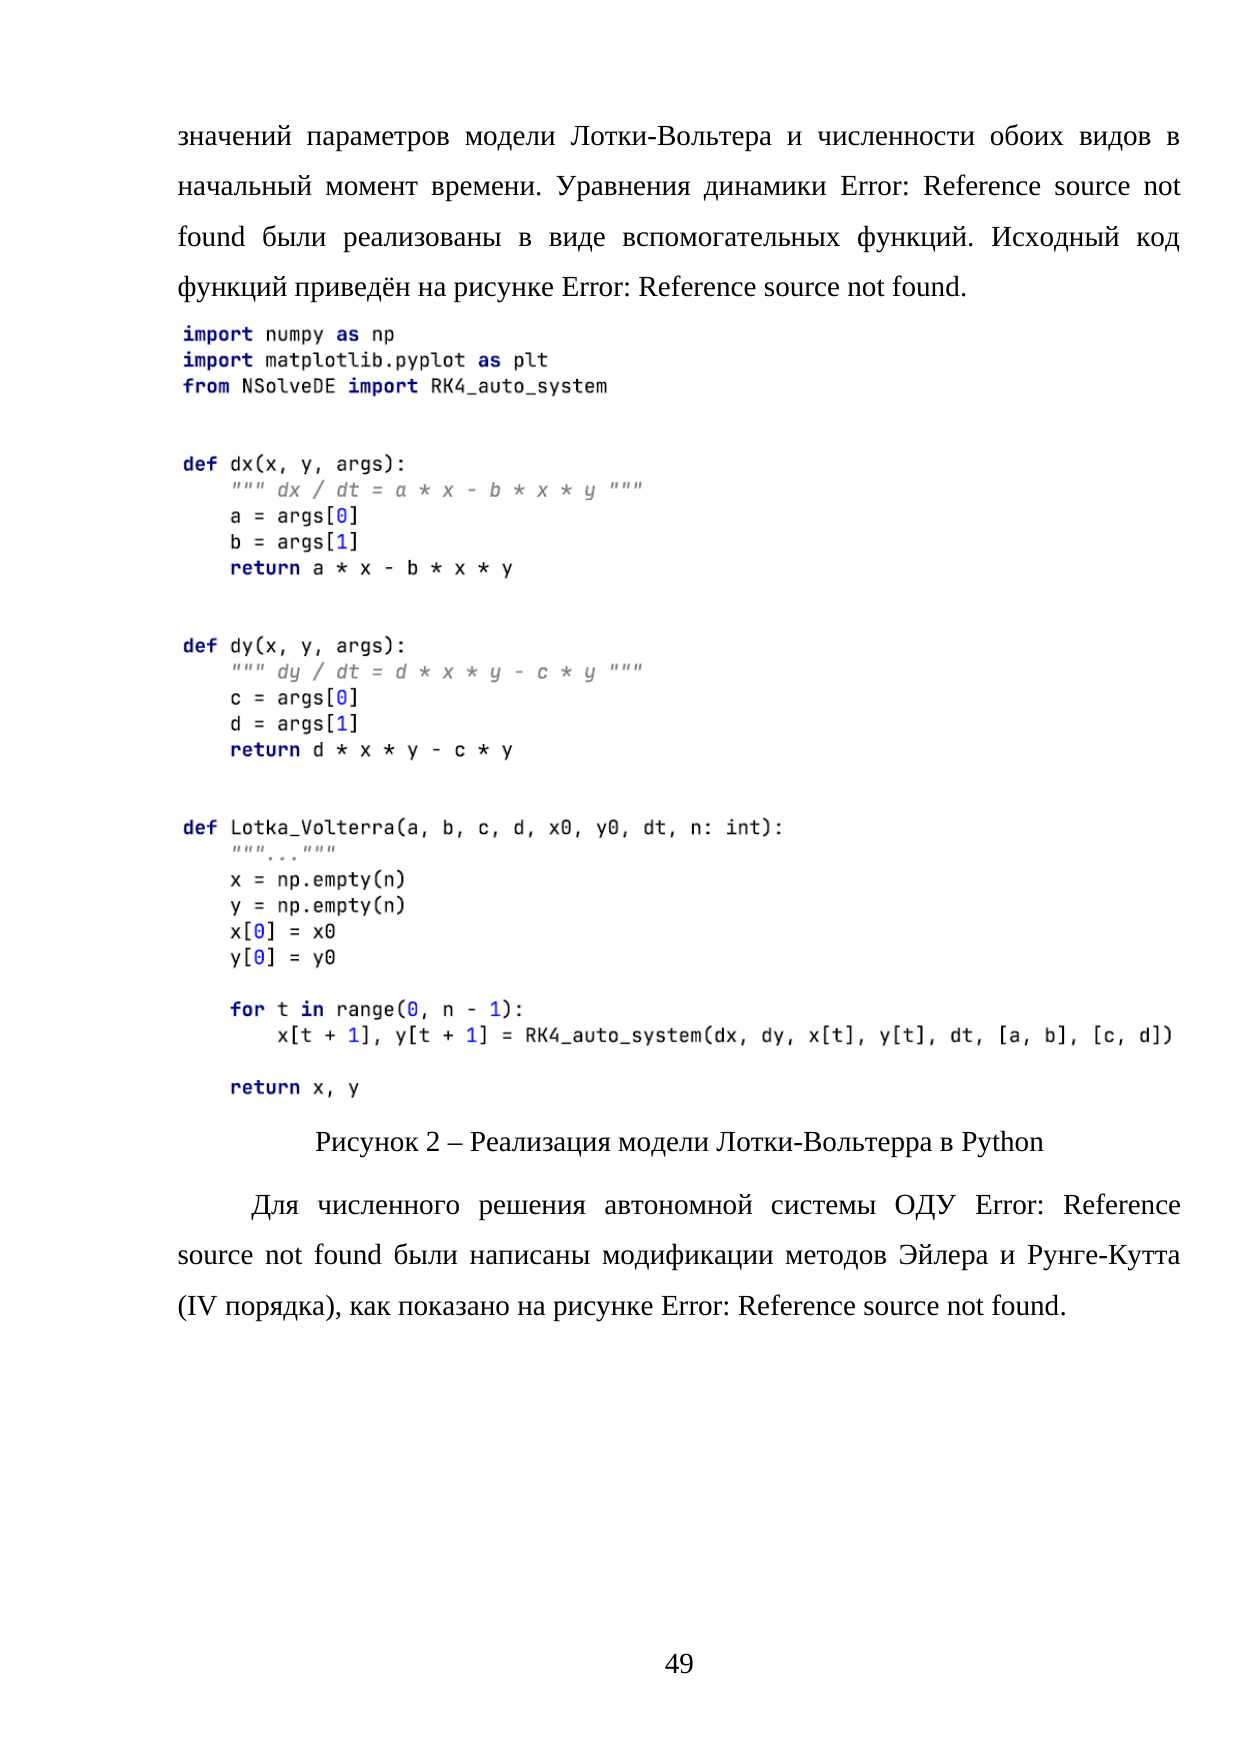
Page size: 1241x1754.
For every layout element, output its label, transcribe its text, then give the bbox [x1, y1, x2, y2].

picture [177, 319, 1182, 1108]
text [177, 118, 1181, 303]
text Реализация модели Лотки-Вольтерра в Python [177, 1124, 1181, 1158]
